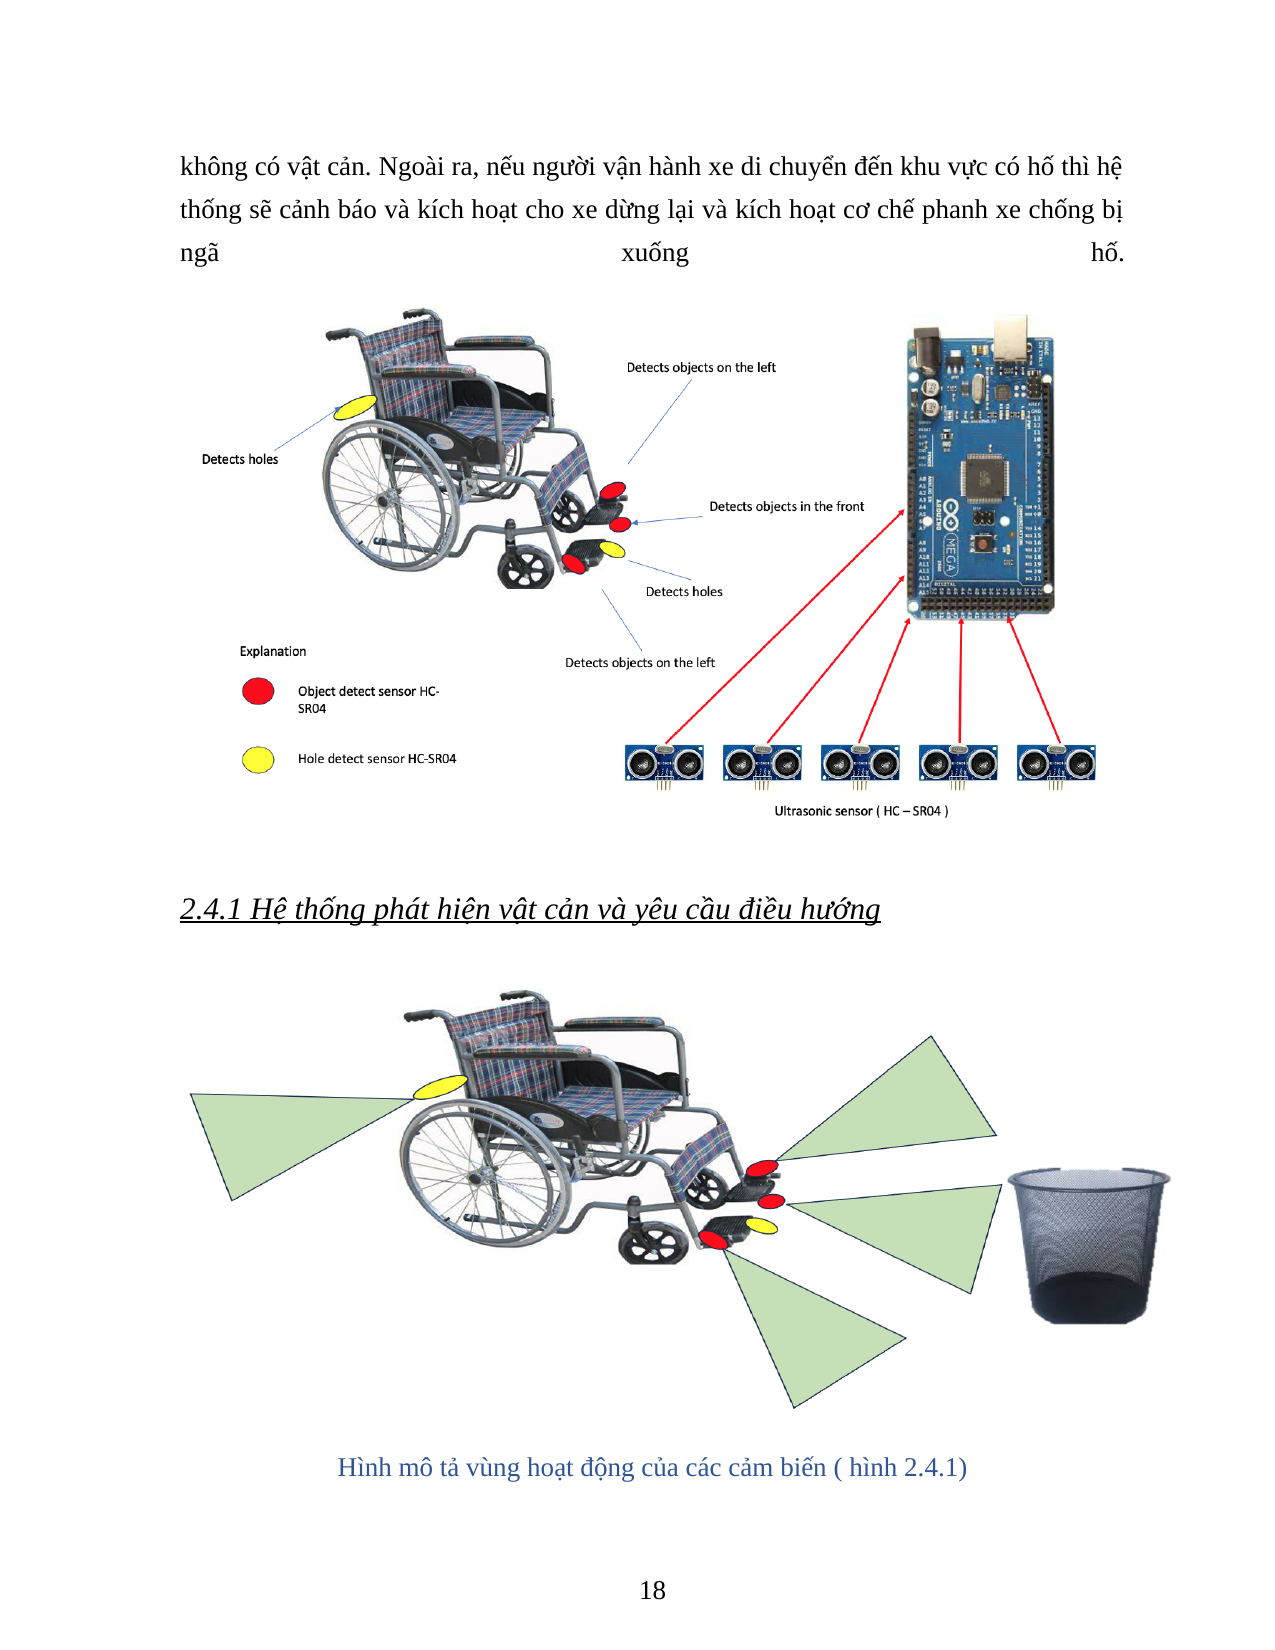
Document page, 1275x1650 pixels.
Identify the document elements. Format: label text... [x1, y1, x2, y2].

picture [180, 939, 1230, 1437]
subtitle 2.4.1 Hệ thống phát hiện vật cản và yêu cầu điều hướng [180, 890, 1125, 926]
subtitle Hình mô tả vùng hoạt động của các cảm biến ( hình 2.4.1) [180, 1451, 1125, 1482]
picture [180, 277, 1169, 833]
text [180, 150, 1125, 277]
